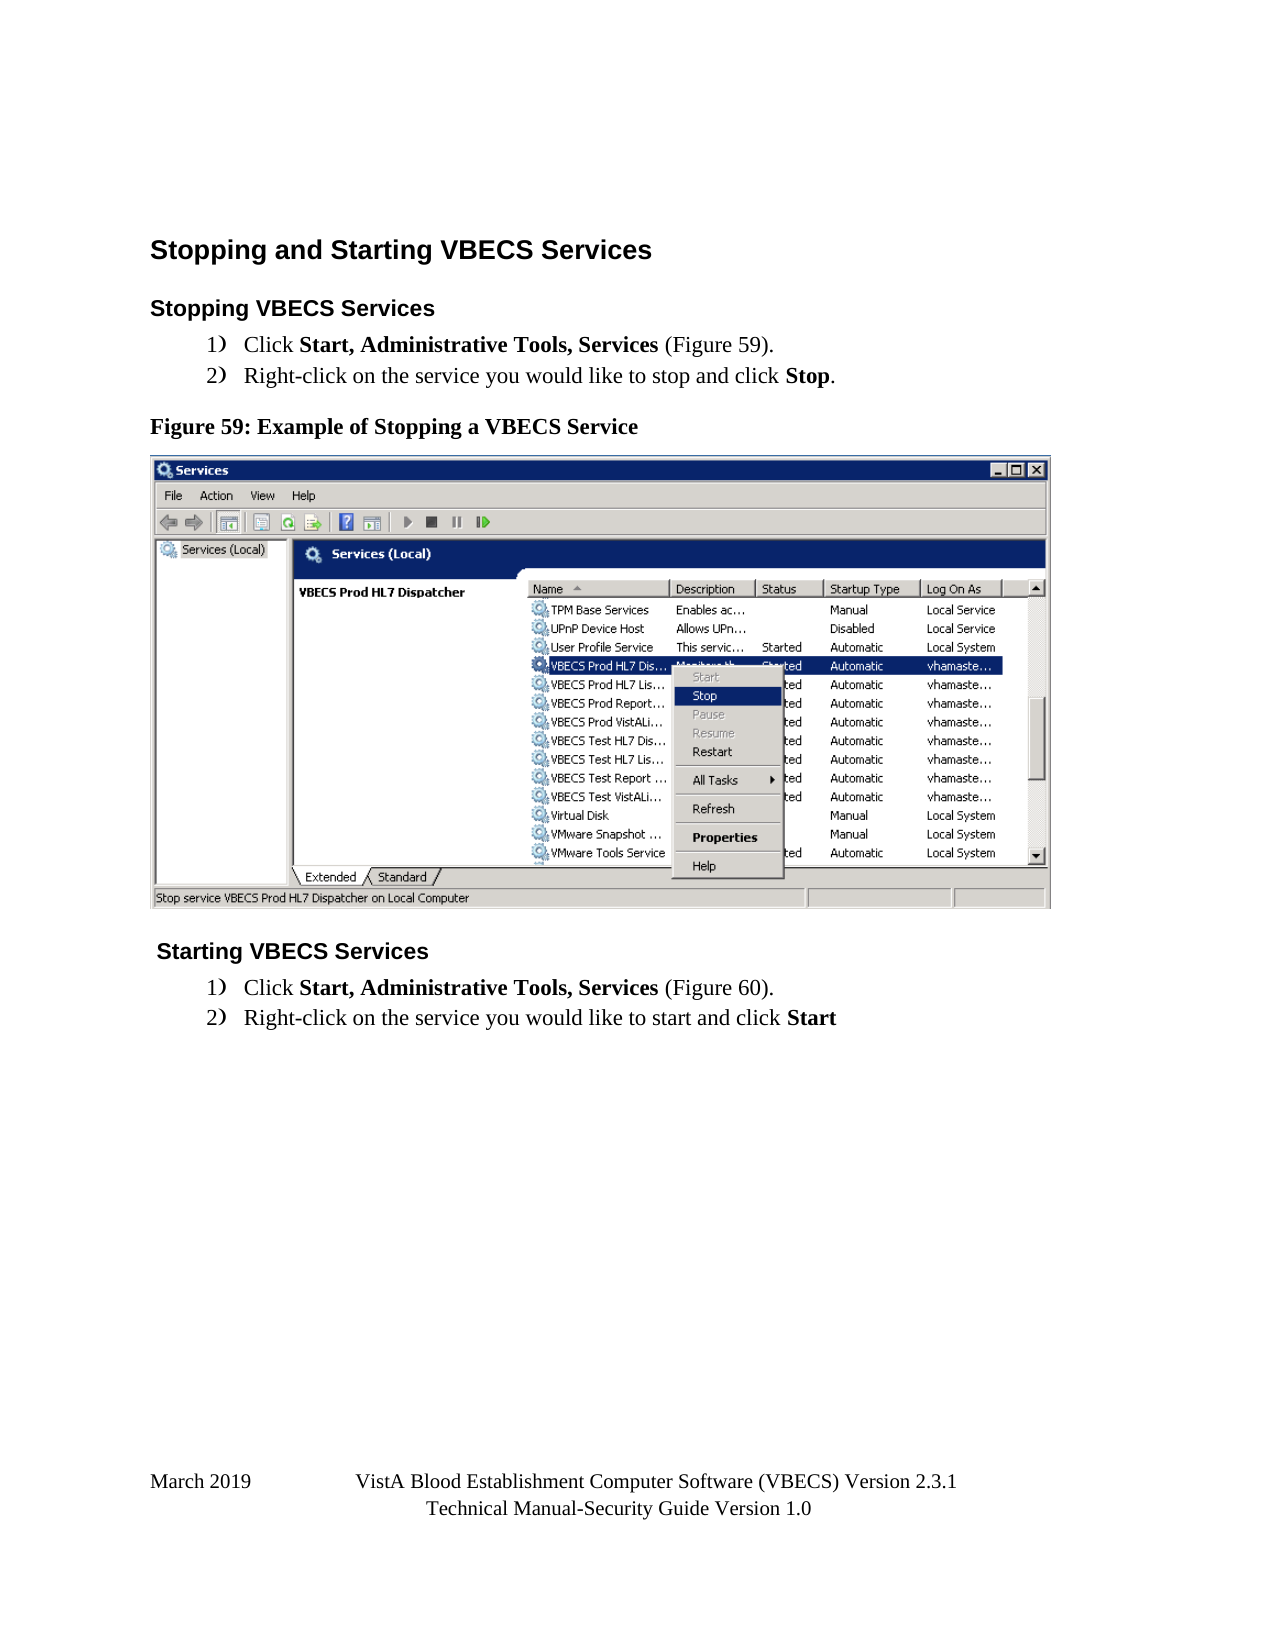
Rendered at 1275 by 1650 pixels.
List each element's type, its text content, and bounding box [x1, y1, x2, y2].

list Right-click on the service you would like to start and click Start [206, 1004, 1125, 1031]
subtitle Stopping VBECS Services [150, 295, 1125, 321]
text Stopping and Starting VBECS Services [150, 234, 1125, 265]
list Right-click on the service you would like to stop and click Stop. [206, 362, 1125, 388]
subtitle Starting VBECS Services [150, 938, 1125, 964]
picture [150, 455, 1051, 909]
